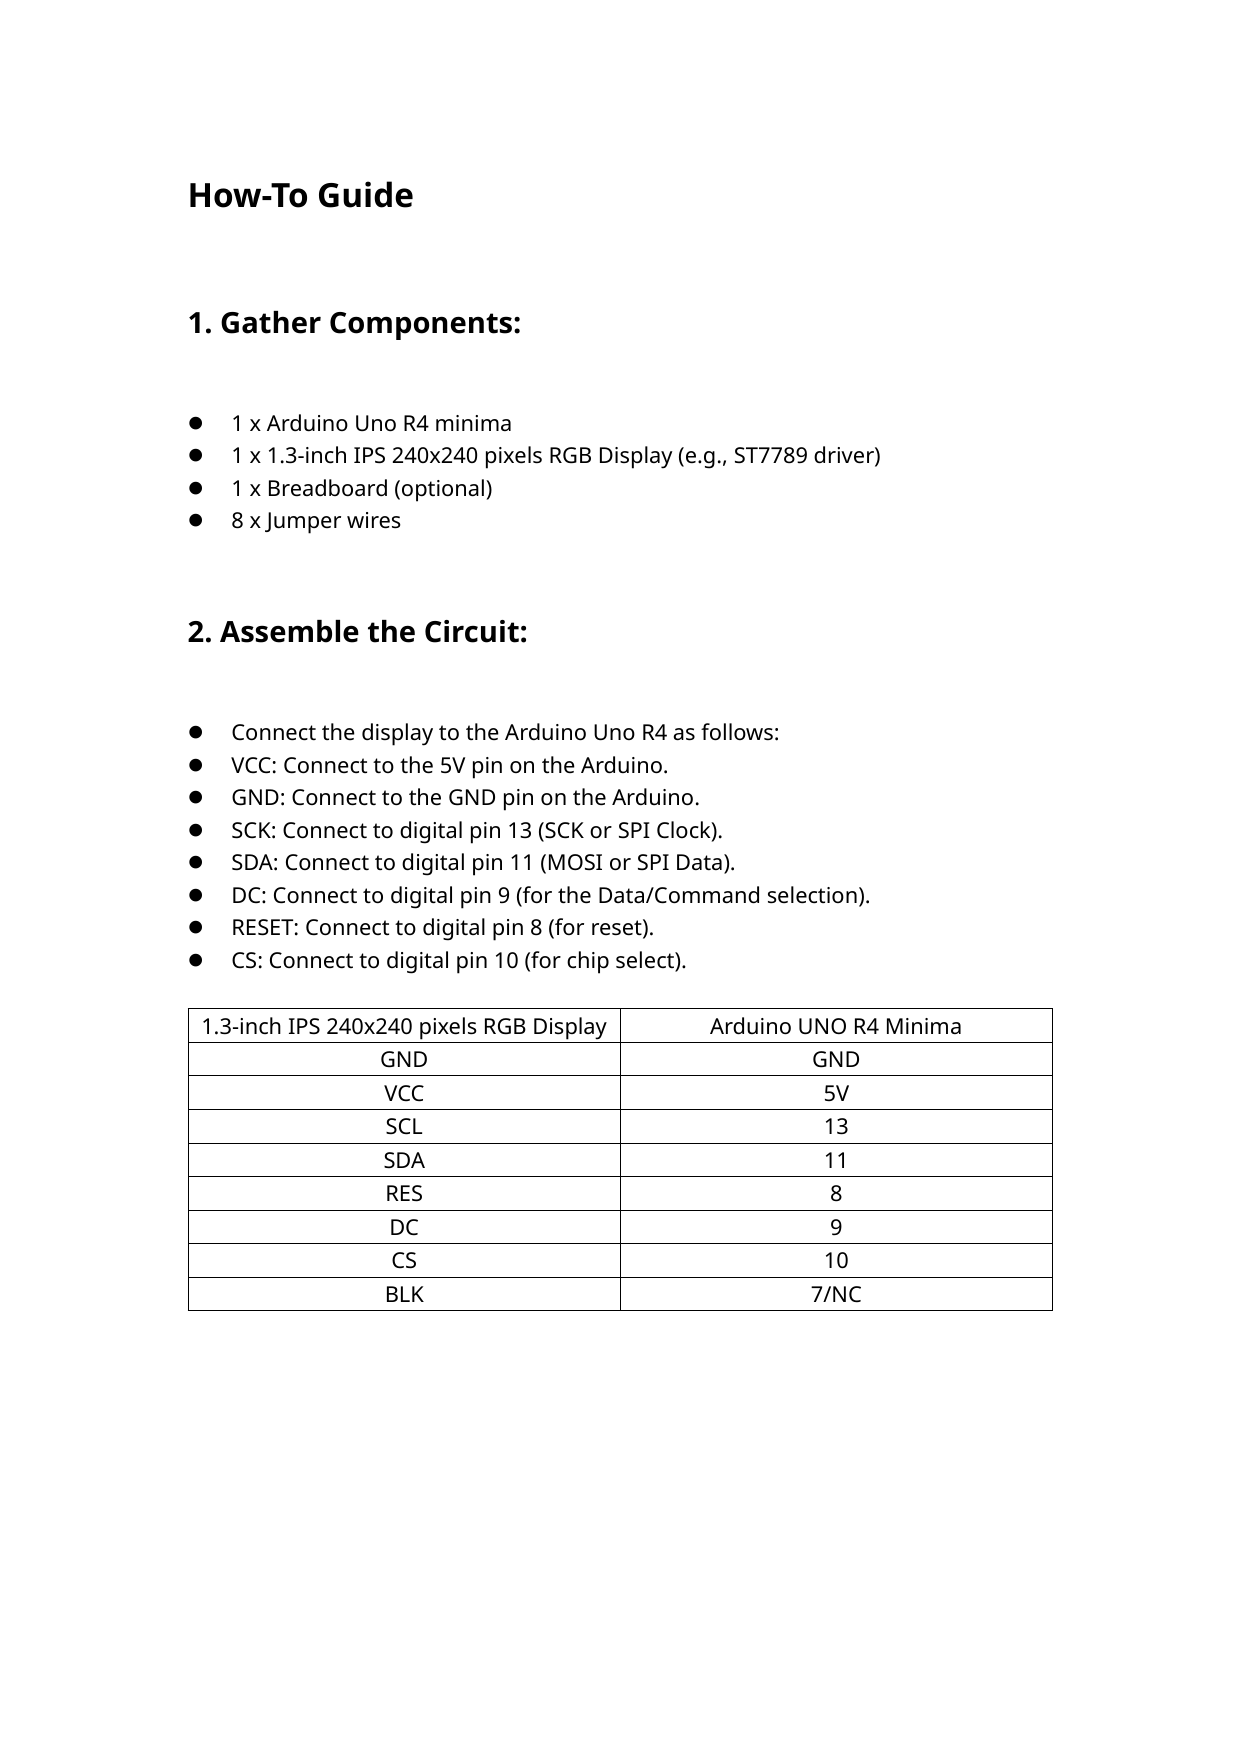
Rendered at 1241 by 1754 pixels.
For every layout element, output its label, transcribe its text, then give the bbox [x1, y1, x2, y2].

list Connect the display to the Arduino Uno R4 as follows: [187, 716, 1053, 748]
subtitle 2. Assemble the Circuit: [187, 598, 1053, 663]
table_cell 11 [621, 1144, 1052, 1176]
list 1 x Breadboard (optional) [187, 472, 1053, 504]
subtitle How-To Guide [187, 162, 1053, 227]
list 8 x Jumper wires [187, 504, 1053, 537]
table_cell GND [189, 1043, 620, 1075]
subtitle 1. Gather Components: [187, 289, 1053, 354]
table_cell DC [189, 1211, 620, 1243]
list VCC: Connect to the 5V pin on the Arduino. [187, 748, 1053, 781]
list DC: Connect to digital pin 9 (for the Data/Command selection). [187, 878, 1053, 911]
table_cell CS [189, 1244, 620, 1277]
table_cell SDA [189, 1144, 620, 1176]
table_cell GND [621, 1043, 1052, 1075]
table_cell BLK [189, 1278, 620, 1310]
table_cell 7/NC [621, 1278, 1052, 1310]
list CS: Connect to digital pin 10 (for chip select). [187, 943, 1053, 976]
list 1 x 1.3-inch IPS 240x240 pixels RGB Display (e.g., ST7789 driver) [187, 439, 1053, 472]
table_cell RES [189, 1177, 620, 1209]
table_header Arduino UNO R4 Minima [621, 1009, 1052, 1042]
table_header 1.3-inch IPS 240x240 pixels RGB Display [189, 1009, 620, 1042]
table_cell VCC [189, 1076, 620, 1109]
table_cell SCL [189, 1110, 620, 1142]
table_cell 13 [621, 1110, 1052, 1142]
list SCK: Connect to digital pin 13 (SCK or SPI Clock). [187, 813, 1053, 846]
table_cell 5V [621, 1076, 1052, 1109]
list 1 x Arduino Uno R4 minima [187, 407, 1053, 439]
list GND: Connect to the GND pin on the Arduino. [187, 781, 1053, 813]
list RESET: Connect to digital pin 8 (for reset). [187, 911, 1053, 943]
table_cell 10 [621, 1244, 1052, 1277]
table_cell 8 [621, 1177, 1052, 1209]
table_cell 9 [621, 1211, 1052, 1243]
list SDA: Connect to digital pin 11 (MOSI or SPI Data). [187, 846, 1053, 878]
